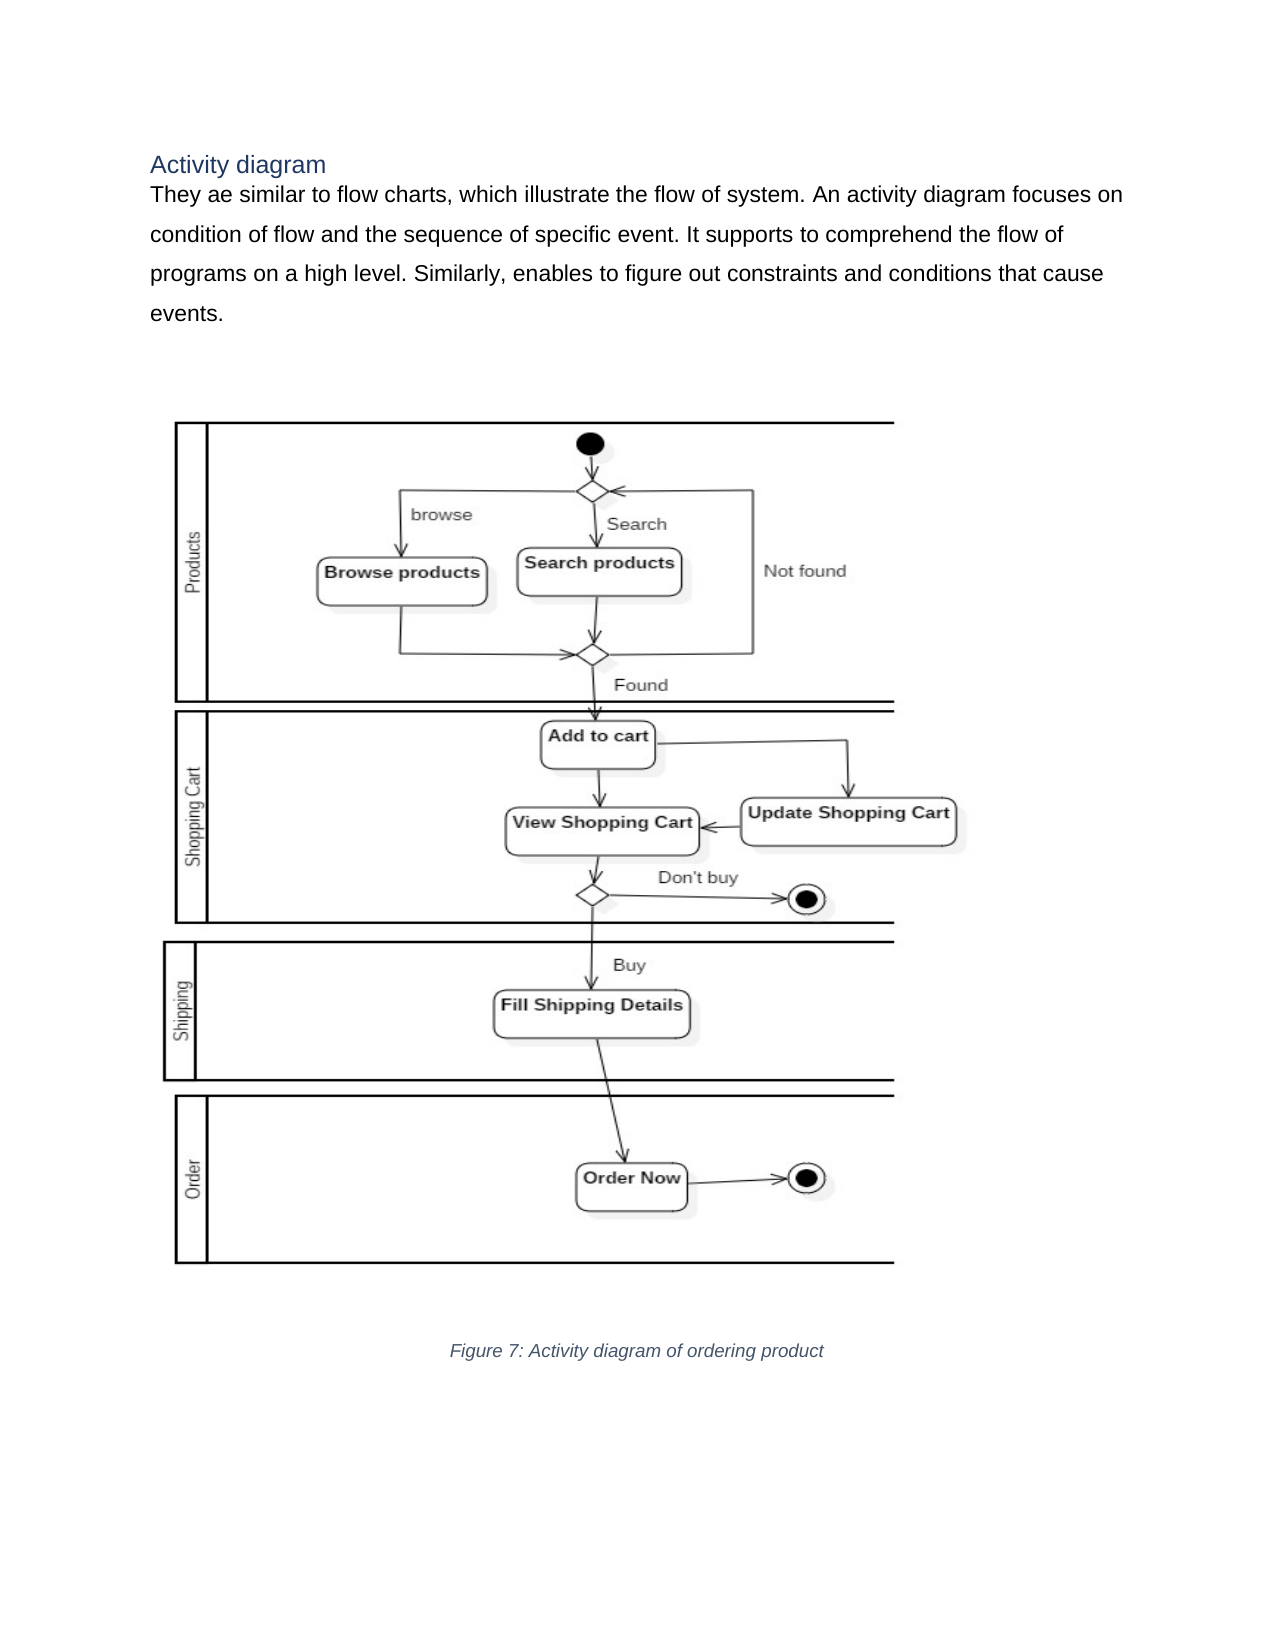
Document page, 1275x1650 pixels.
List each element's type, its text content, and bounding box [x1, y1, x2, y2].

subtitle Activity diagram [150, 150, 1125, 179]
text They ae similar to flow charts, which illustrate the flow of system. An activity diagram focuses on condition of flow and the sequence of specific event. It supports to comprehend the flow of programs on a high level. Similarly, enables to figure out constraints and conditions that cause events. [150, 181, 1125, 326]
picture [150, 411, 1014, 1311]
